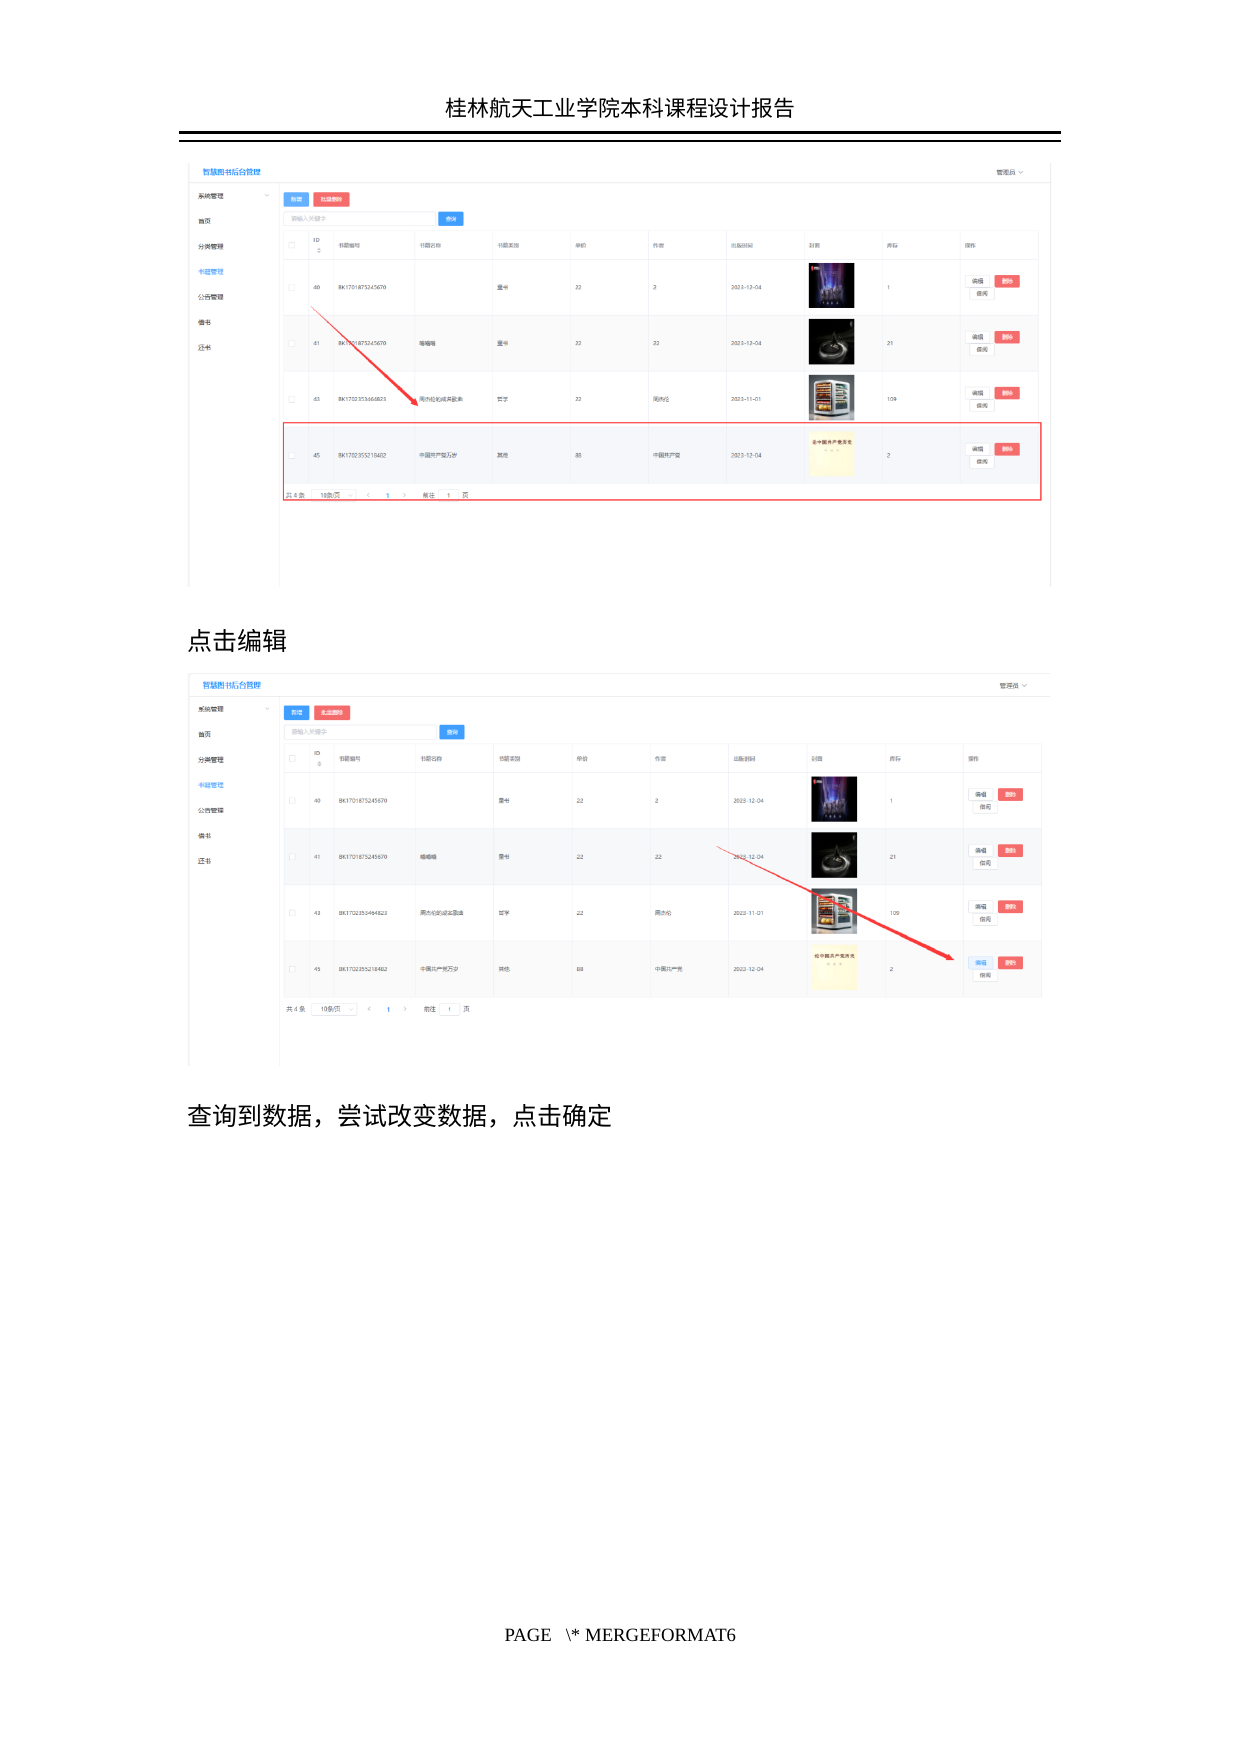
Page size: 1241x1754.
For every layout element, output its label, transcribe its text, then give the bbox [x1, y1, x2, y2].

picture [187, 163, 1052, 587]
text 点击编辑 [187, 605, 1053, 673]
picture [187, 673, 1050, 1066]
text 查询到数据，尝试改变数据，点击确定 [187, 1081, 1053, 1149]
